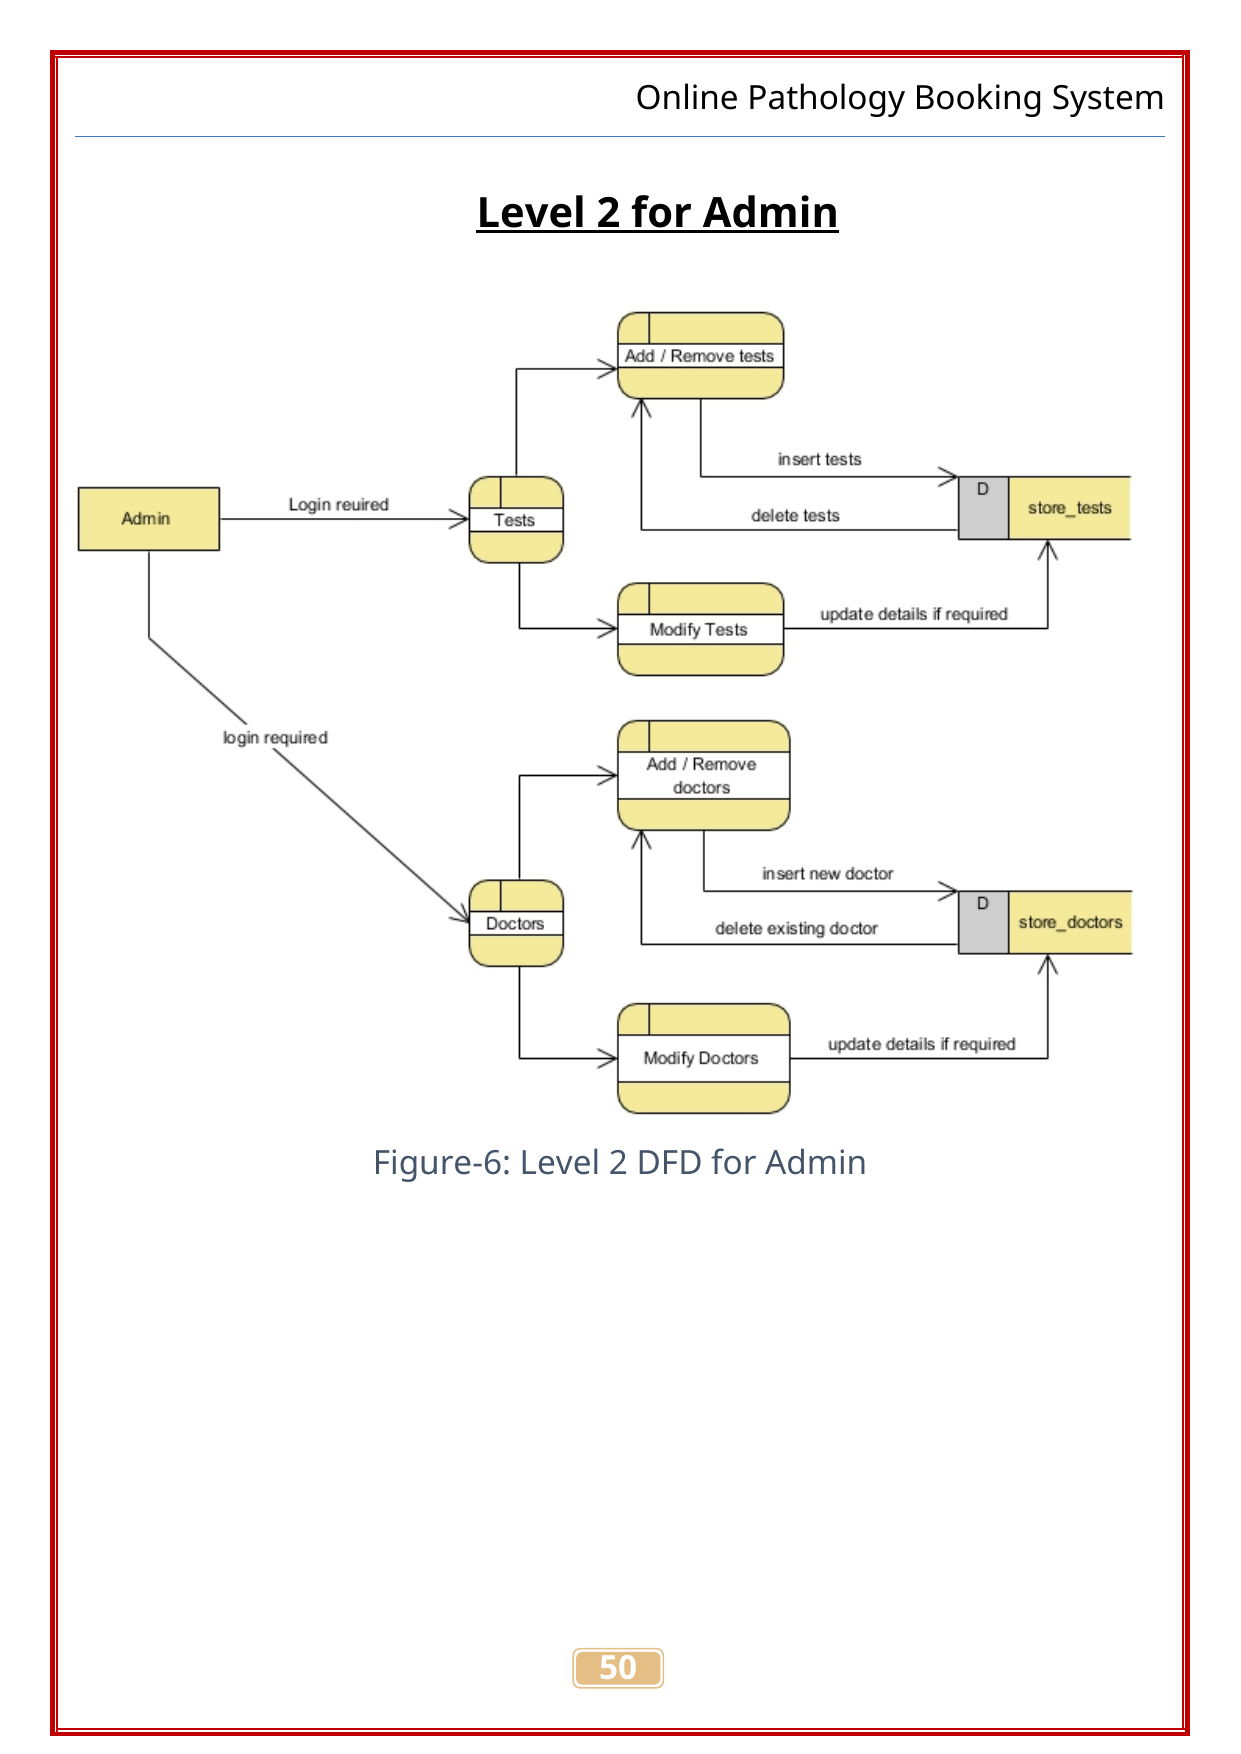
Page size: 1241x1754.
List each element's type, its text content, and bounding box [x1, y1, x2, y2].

picture [75, 309, 1138, 1119]
text Figure-6: Level 2 DFD for Admin [75, 1139, 1165, 1184]
subtitle Level 2 for Admin [75, 182, 1165, 239]
